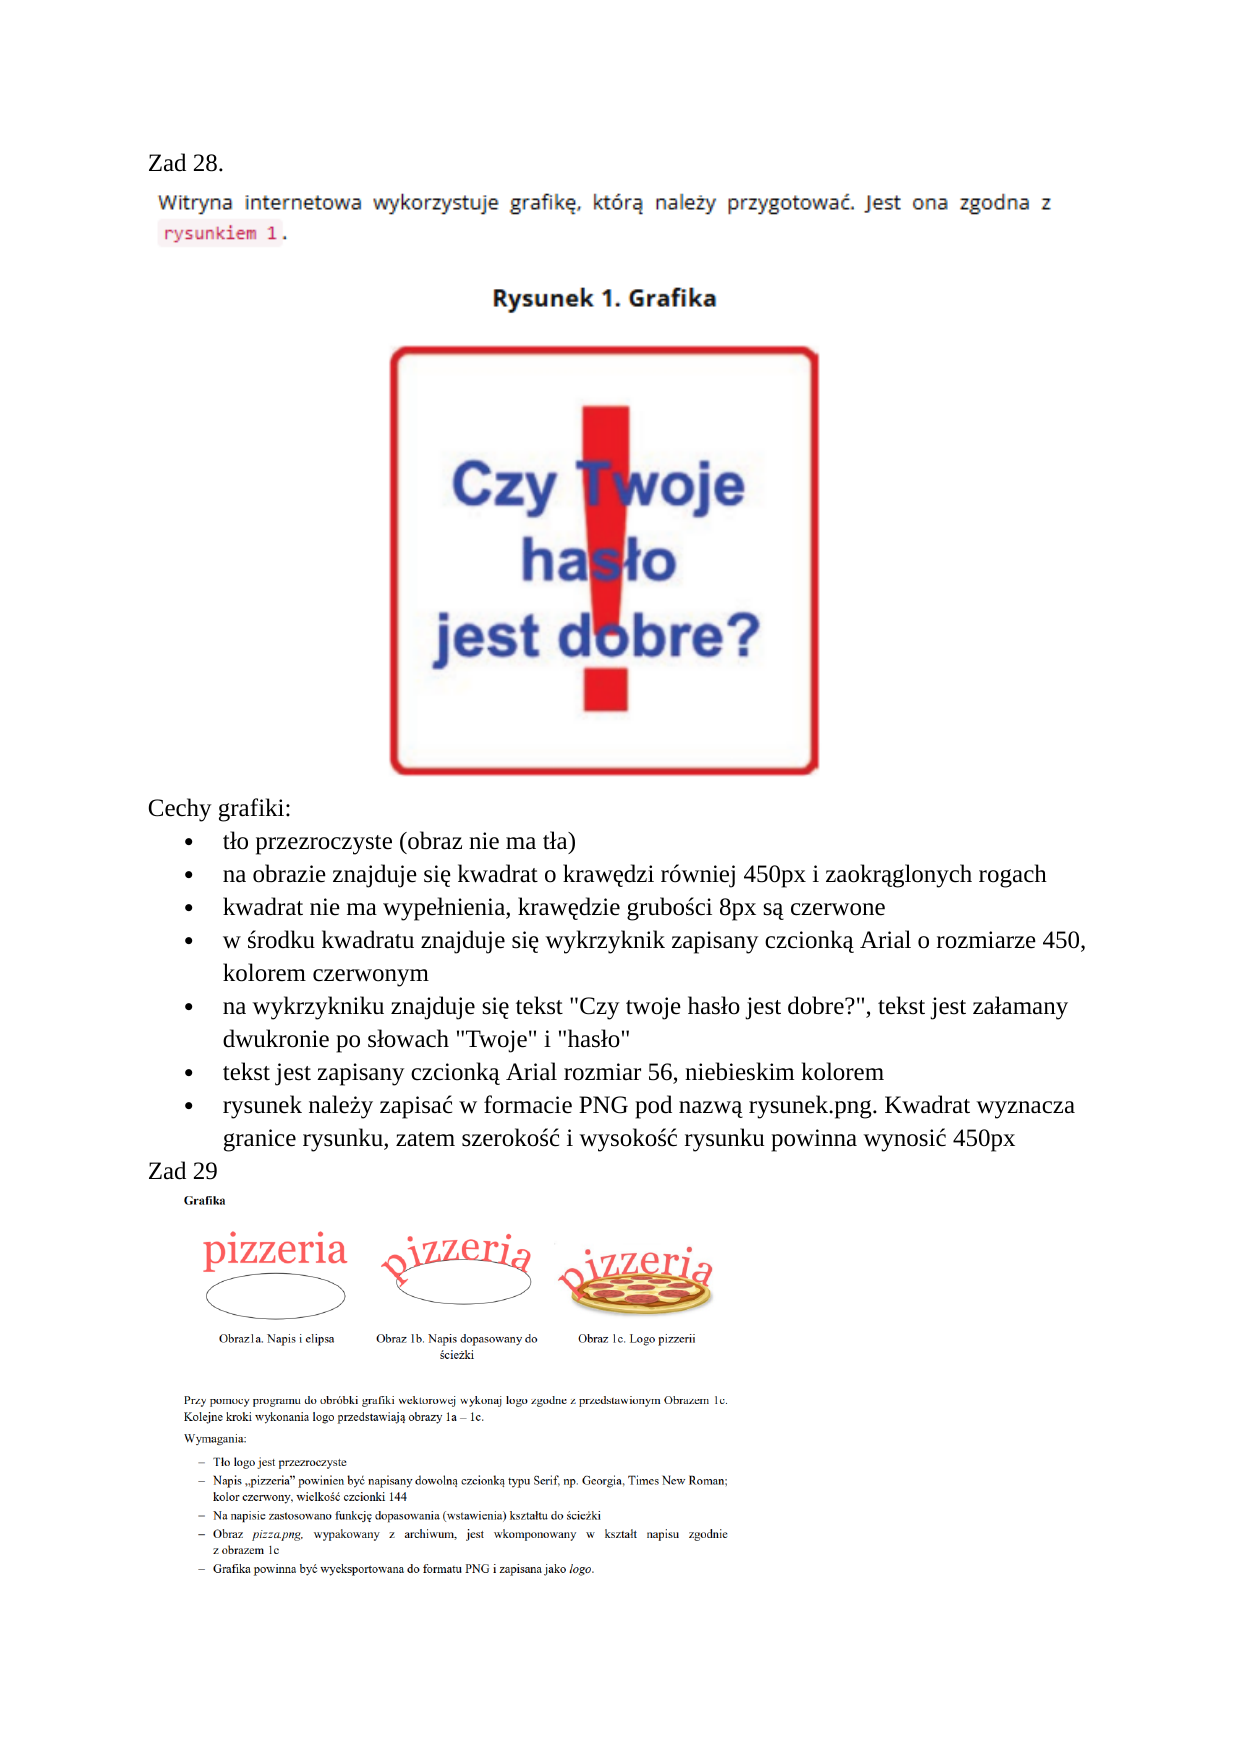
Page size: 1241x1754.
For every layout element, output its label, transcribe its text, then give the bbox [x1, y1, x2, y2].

text Zad 29 [148, 1156, 1093, 1185]
list kwadrat nie ma wypełnienia, krawędzie grubości 8px są czerwone [185, 892, 1093, 921]
list tekst jest zapisany czcionką Arial rozmiar 56, niebieskim kolorem [185, 1057, 1093, 1086]
text Cechy grafiki: [148, 793, 1093, 821]
list na wykrzykniku znajduje się tekst "Czy twoje hasło jest dobre?", tekst jest załamany dwukronie po słowach "Twoje" i "hasło" [185, 991, 1093, 1053]
picture [147, 180, 1073, 789]
picture [147, 1188, 751, 1591]
list rysunek należy zapisać w formacie PNG pod nazwą rysunek.png. Kwadrat wyznacza granice rysunku, zatem szerokość i wysokość rysunku powinna wynosić 450px [185, 1090, 1093, 1152]
list tło przezroczyste (obraz nie ma tła) [185, 826, 1093, 854]
text Zad 28. [148, 148, 1093, 176]
list na obrazie znajduje się kwadrat o krawędzi równiej 450px i zaokrąglonych rogach [185, 859, 1093, 887]
list w środku kwadratu znajduje się wykrzyknik zapisany czcionką Arial o rozmiarze 450, kolorem czerwonym [185, 925, 1093, 987]
